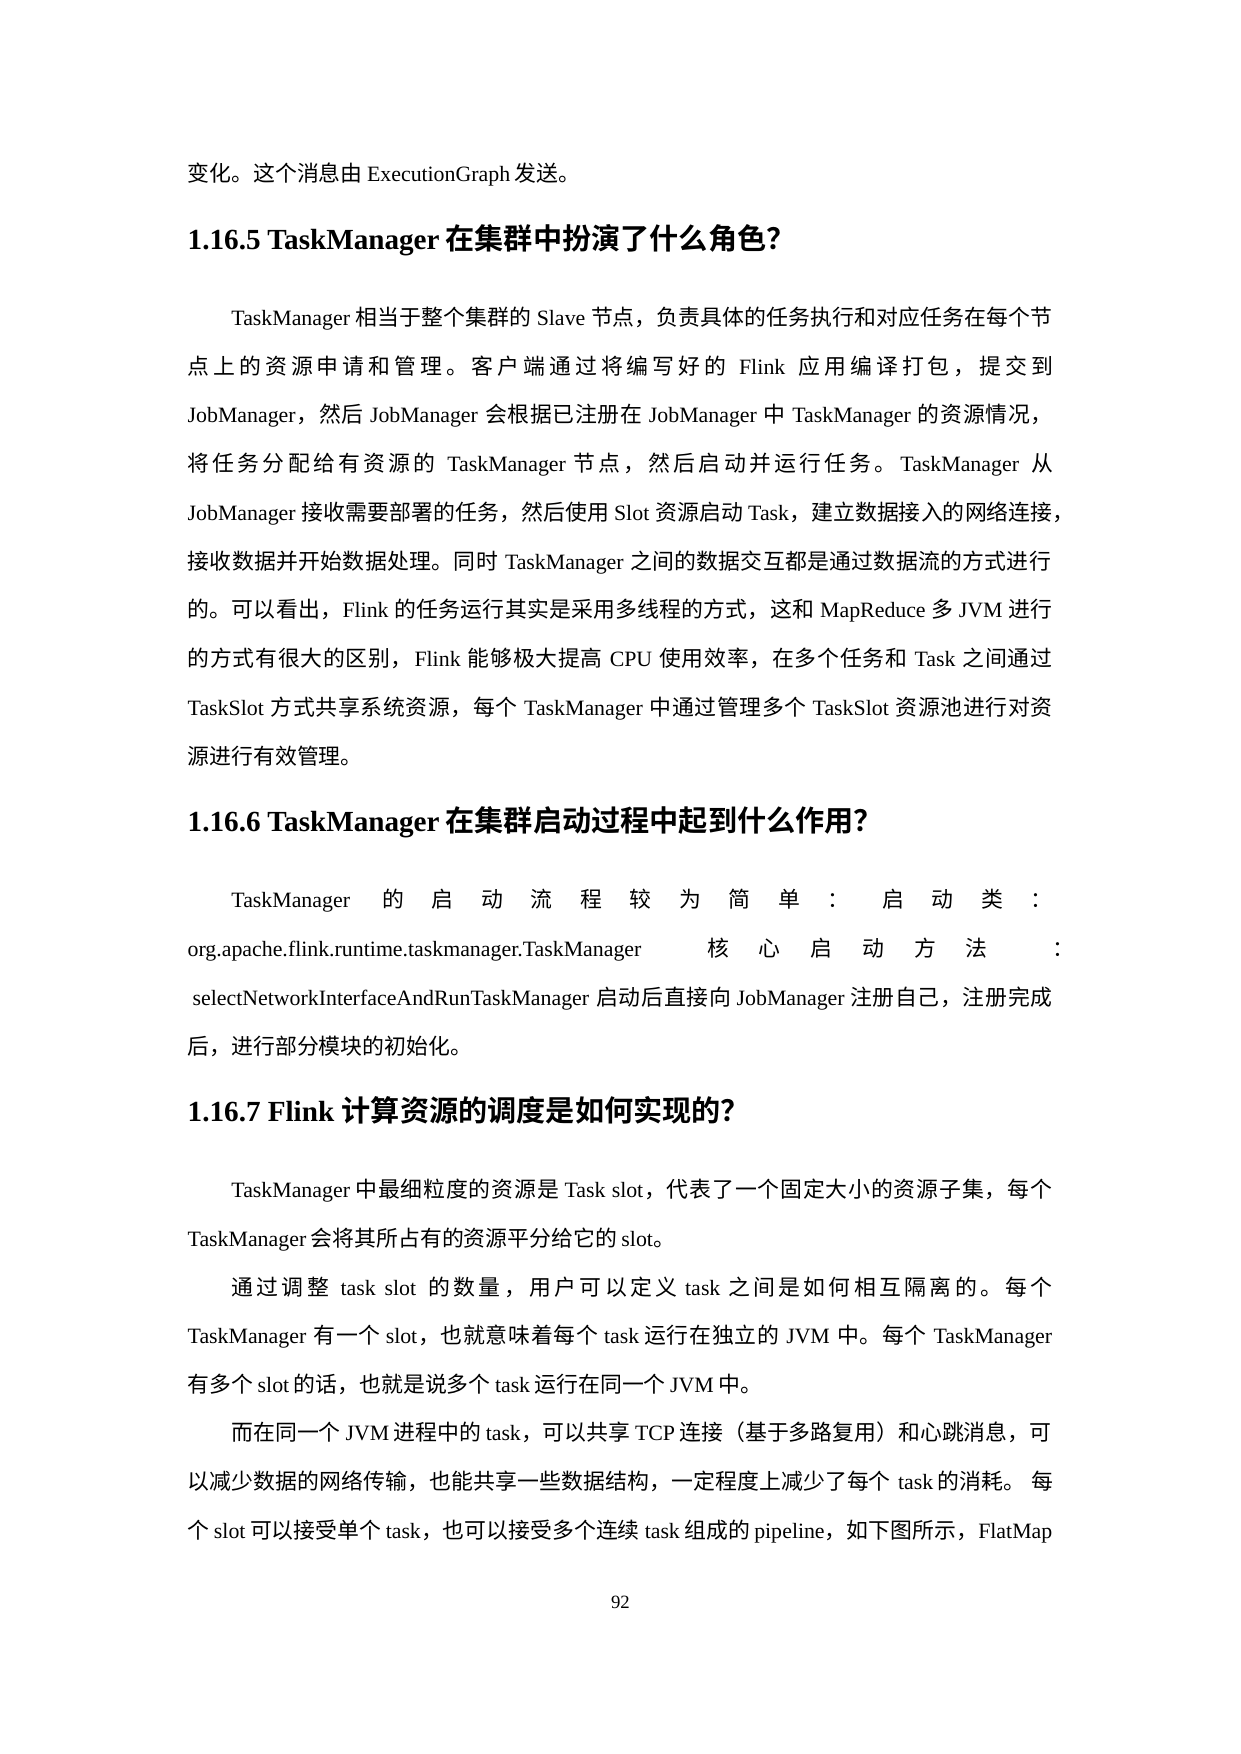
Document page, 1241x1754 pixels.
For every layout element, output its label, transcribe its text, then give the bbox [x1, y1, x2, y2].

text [187, 156, 1053, 188]
text 通过调整 task slot 的数量，用户可以定义task之间是如何相互隔离的。每个 TaskManager 有一个slot，也就意味着每个task运行在独立的 JVM 中。每个 TaskManager 有多个slot的话，也就是说多个task运行在同一个JVM中。 [187, 1269, 1053, 1399]
subtitle 1.16.6 TaskManager在集群启动过程中起到什么作用？ [187, 787, 1053, 852]
subtitle 1.16.7 Flink 计算资源的调度是如何实现的？ [187, 1077, 1053, 1142]
subtitle 1.16.5 TaskManager在集群中扮演了什么角色？ [187, 204, 1053, 269]
text TaskManager 相当于整个集群的 Slave 节点，负责具体的任务执行和对应任务在每个节点上的资源申请和管理。客户端通过将编写好的 Flink 应用编译打包，提交到 JobManager，然后 JobManager 会根据已注册在 JobManager 中 TaskManager 的资源情况，将任务分配给有资源的 TaskManager节点，然后启动并运行任务。TaskManager 从 JobManager 接收需要部署的任务，然后使用 Slot 资源启动 Task，建立数据接入的网络连接，接收数据并开始数据处理。同时 TaskManager 之间的数据交互都是通过数据流的方式进行的。可以看出，Flink 的任务运行其实是采用多线程的方式，这和 MapReduce 多 JVM 进行的方式有很大的区别，Flink 能够极大提高 CPU 使用效率，在多个任务和 Task 之间通过 TaskSlot 方式共享系统资源，每个 TaskManager 中通过管理多个 TaskSlot 资源池进行对资源进行有效管理。 [187, 299, 1053, 771]
text TaskManager中最细粒度的资源是Task slot，代表了一个固定大小的资源子集，每个TaskManager会将其所占有的资源平分给它的slot。 [187, 1172, 1053, 1253]
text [187, 1415, 1053, 1545]
text TaskManager的启动流程较为简单： 启动类：org.apache.flink.runtime.taskmanager.TaskManager 核心启动方法 ： selectNetworkInterfaceAndRunTaskManager 启动后直接向JobManager注册自己，注册完成后，进行部分模块的初始化。 [187, 882, 1053, 1061]
